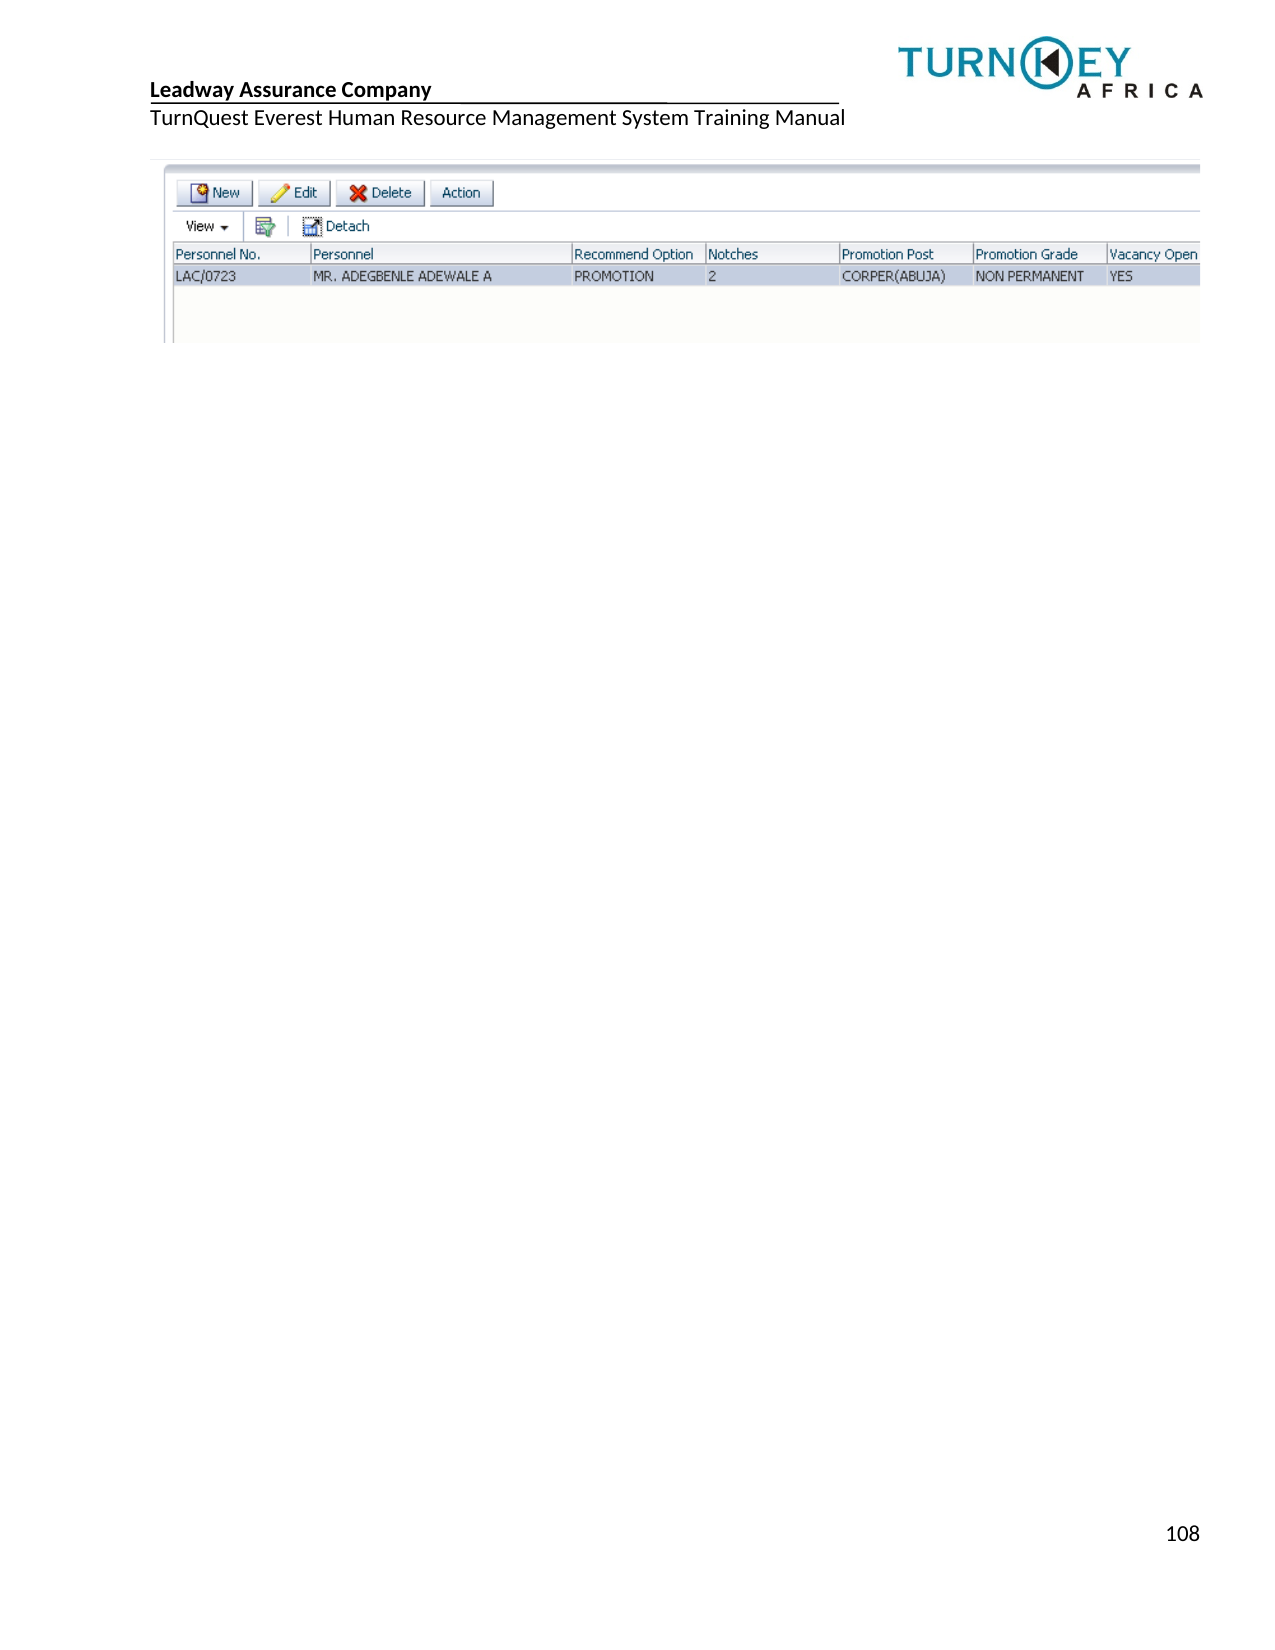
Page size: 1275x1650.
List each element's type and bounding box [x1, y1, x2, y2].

picture [150, 159, 1200, 343]
picture [898, 36, 1203, 98]
